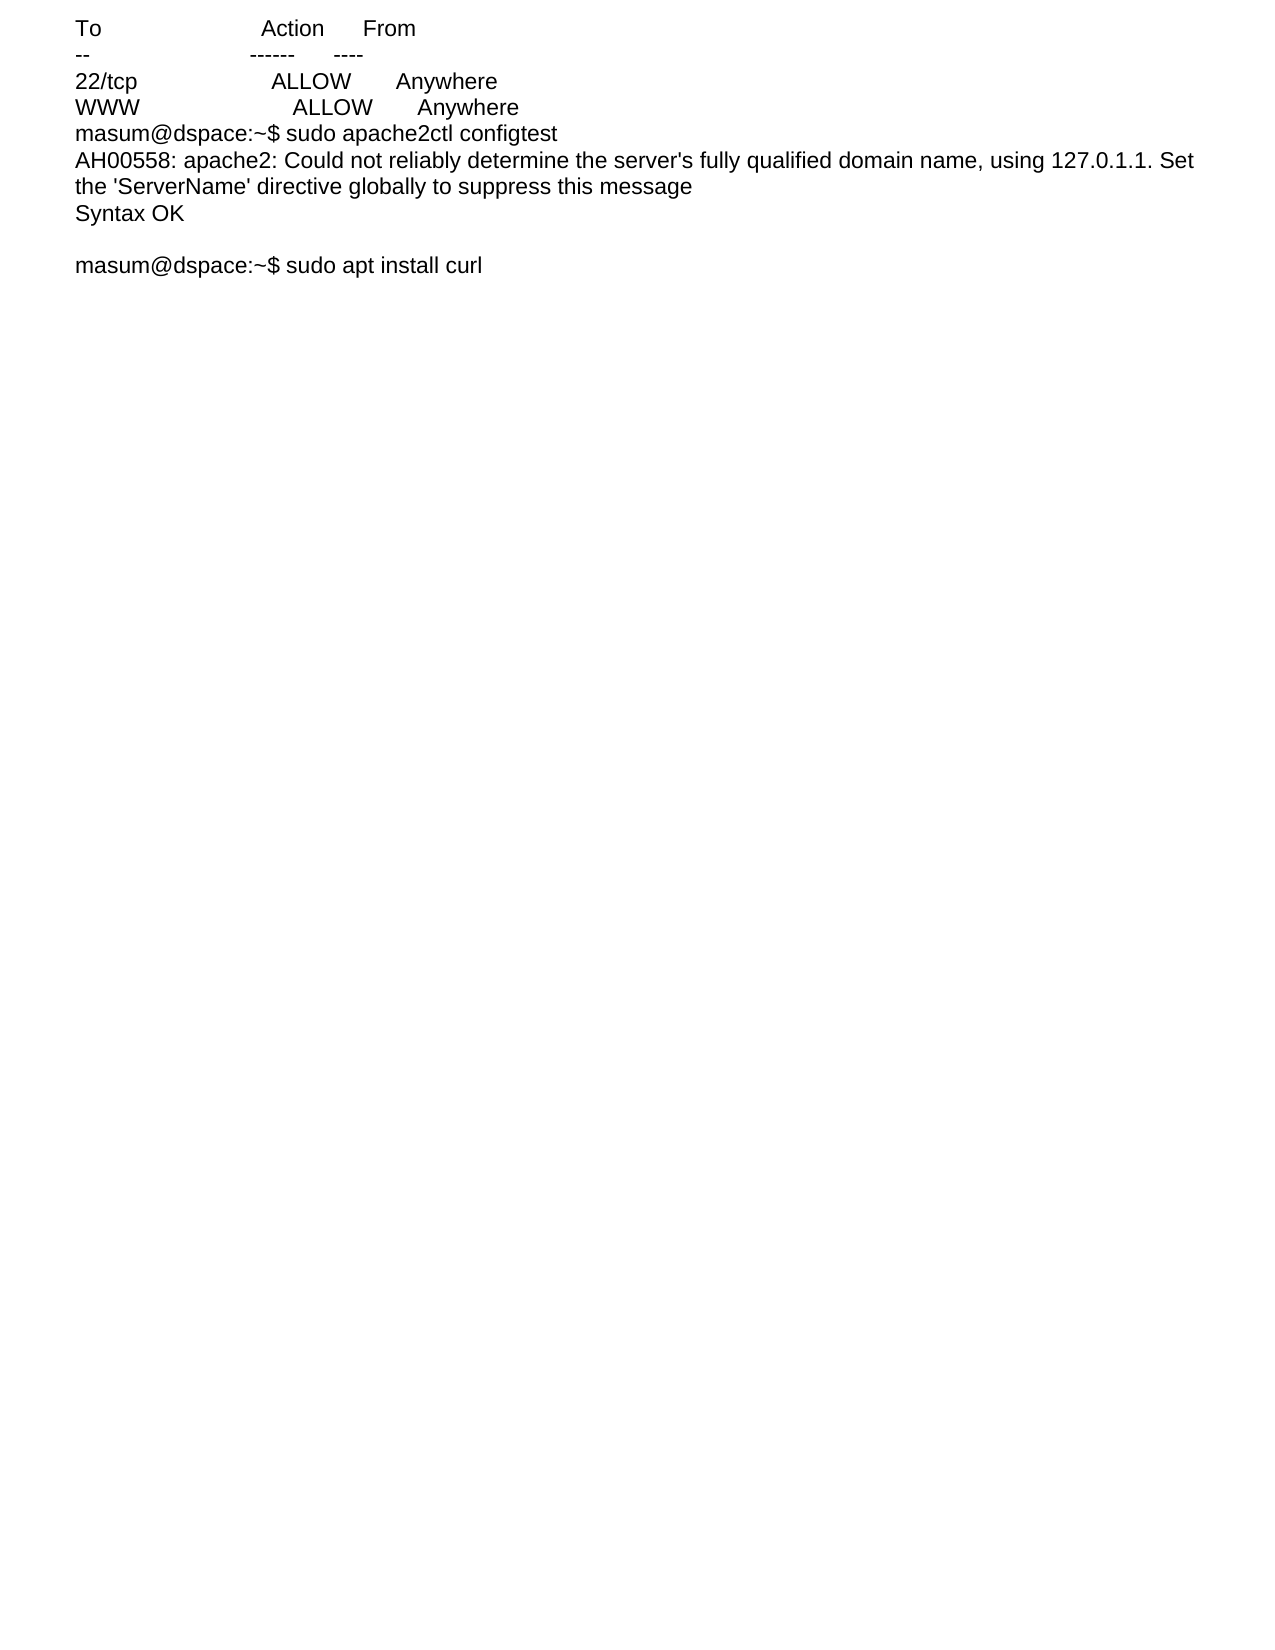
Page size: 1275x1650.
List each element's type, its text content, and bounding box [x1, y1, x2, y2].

text To Action From [75, 15, 1200, 41]
text AH00558: apache2: Could not reliably determine the server's fully qualified domain name, using 127.0.1.1. Set the 'ServerName' directive globally to suppress this message [75, 147, 1200, 199]
text WWW ALLOW Anywhere [75, 94, 1200, 120]
text masum@dspace:~$ sudo apt install curl [75, 252, 1200, 278]
text 22/tcp ALLOW Anywhere [75, 68, 1200, 94]
text Syntax OK [75, 199, 1200, 226]
text -- ------ ---- [75, 41, 1200, 68]
text masum@dspace:~$ sudo apache2ctl configtest [75, 120, 1200, 147]
